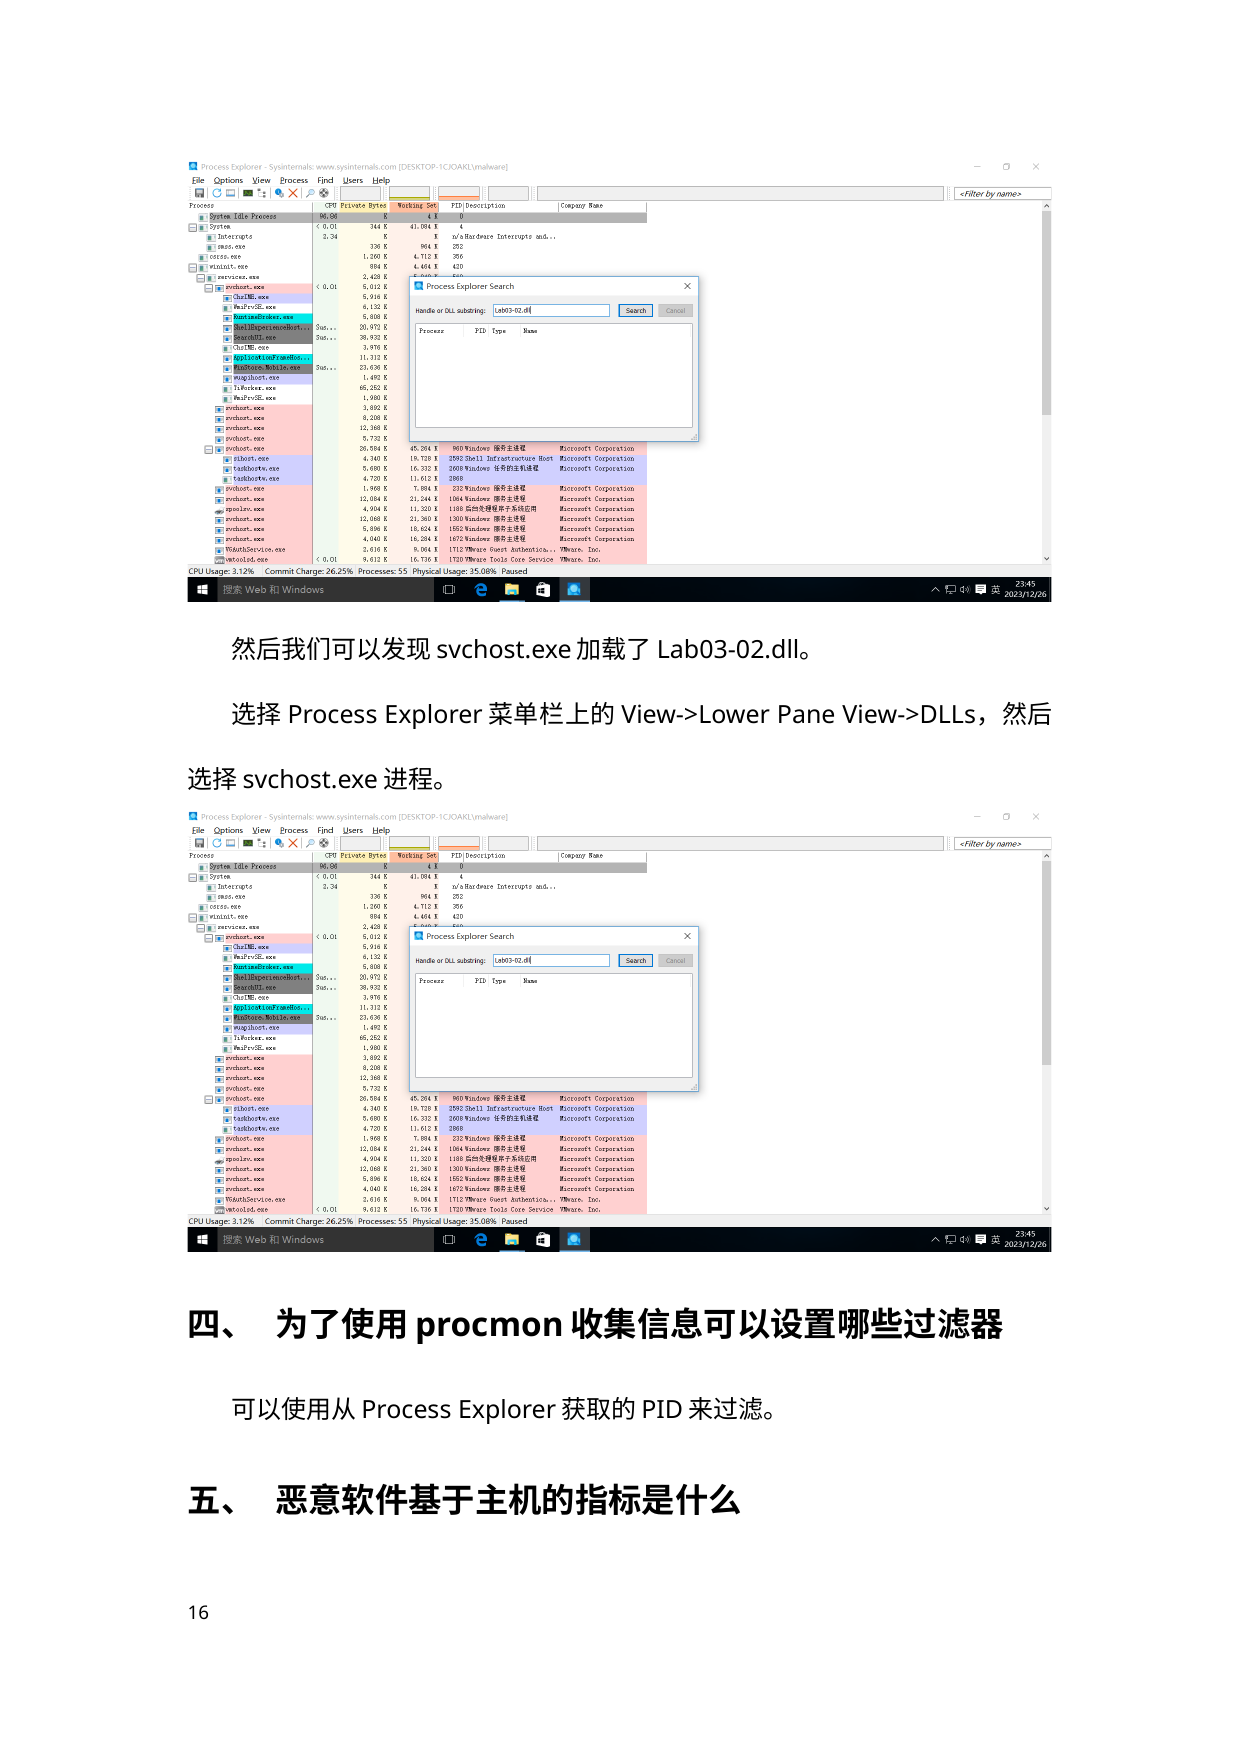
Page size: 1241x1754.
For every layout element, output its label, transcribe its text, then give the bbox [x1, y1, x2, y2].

picture [187, 159, 1052, 602]
subtitle 恶意软件基于主机的指标是什么 [187, 1466, 1053, 1531]
picture [187, 809, 1052, 1252]
text 可以使用从Process Explorer获取的PID来过滤。 [187, 1376, 1053, 1441]
subtitle 为了使用procmon收集信息可以设置哪些过滤器 [187, 1290, 1053, 1355]
text 然后我们可以发现svchost.exe加载了Lab03-02.dll。 [187, 615, 1053, 680]
text 选择Process Explorer菜单栏上的View->Lower Pane View->DLLs，然后选择svchost.exe进程。 [187, 680, 1053, 810]
